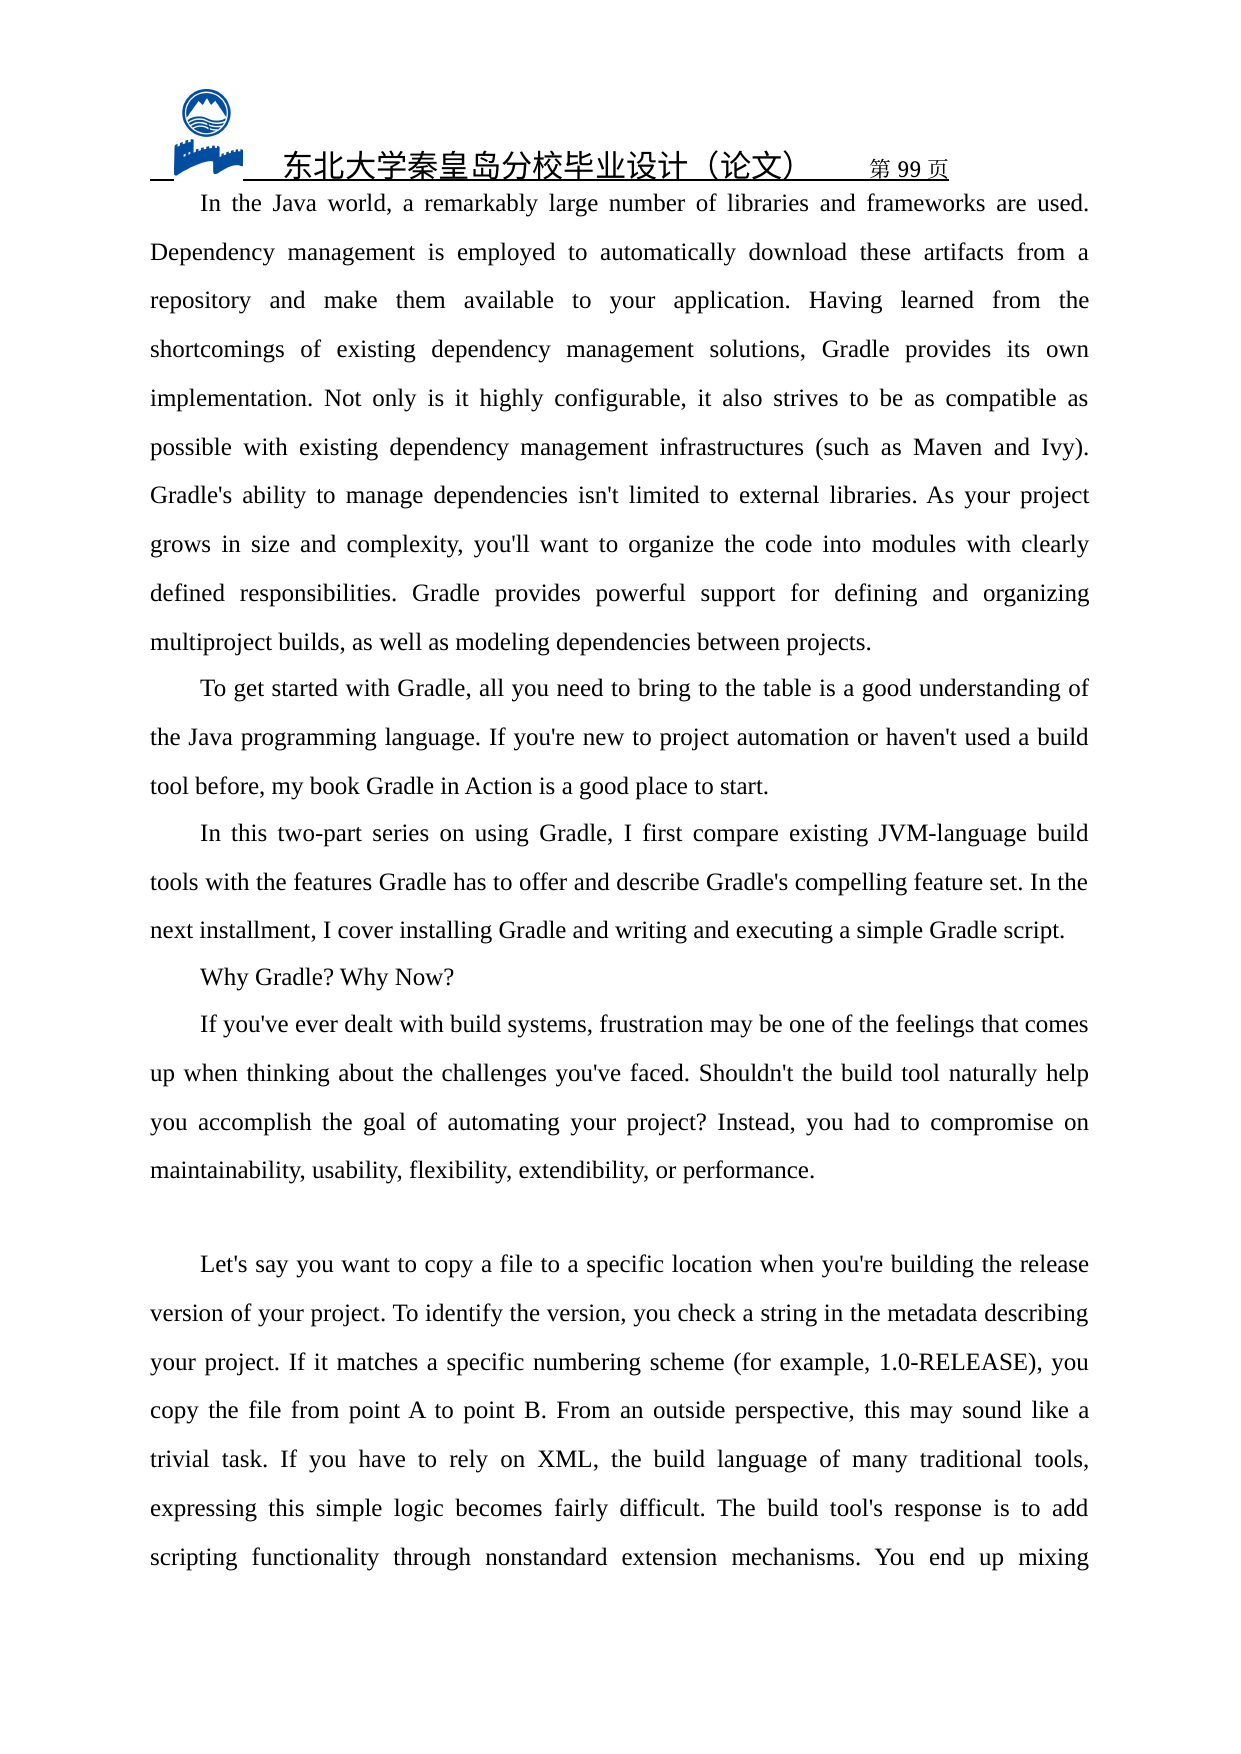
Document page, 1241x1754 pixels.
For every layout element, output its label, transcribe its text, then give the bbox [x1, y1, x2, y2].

text In this two-part series on using Gradle, I first compare existing JVM-language build tools with the features Gradle has to offer and describe Gradle's compelling feature set. In the next installment, I cover installing Gradle and writing and executing a simple Gradle script. [150, 816, 1090, 946]
text To get started with Gradle, all you need to bring to the table is a good understanding of the Java programming language. If you're new to project automation or haven't used a build tool before, my book Gradle in Action is a good place to start. [150, 672, 1090, 802]
text In the Java world, a remarkably large number of libraries and frameworks are used. Dependency management is employed to automatically download these artifacts from a repository and make them available to your application. Having learned from the shortcomings of existing dependency management solutions, Gradle provides its own implementation. Not only is it highly configurable, it also strives to be as compatible as possible with existing dependency management infrastructures (such as Maven and Ivy). Gradle's ability to manage dependencies isn't limited to external libraries. As your project grows in size and complexity, you'll want to organize the code into modules with clearly defined responsibilities. Gradle provides powerful support for defining and organizing multiproject builds, as well as modeling dependencies between projects. [150, 186, 1090, 657]
text Why Gradle? Why Now? [150, 960, 1090, 993]
picture [173, 88, 244, 177]
text If you've ever dealt with build systems, frustration may be one of the feelings that comes up when thinking about the challenges you've faced. Shouldn't the build tool naturally help you accomplish the goal of automating your project? Instead, you had to compromise on maintainability, usability, flexibility, extendibility, or performance. [150, 1007, 1090, 1186]
